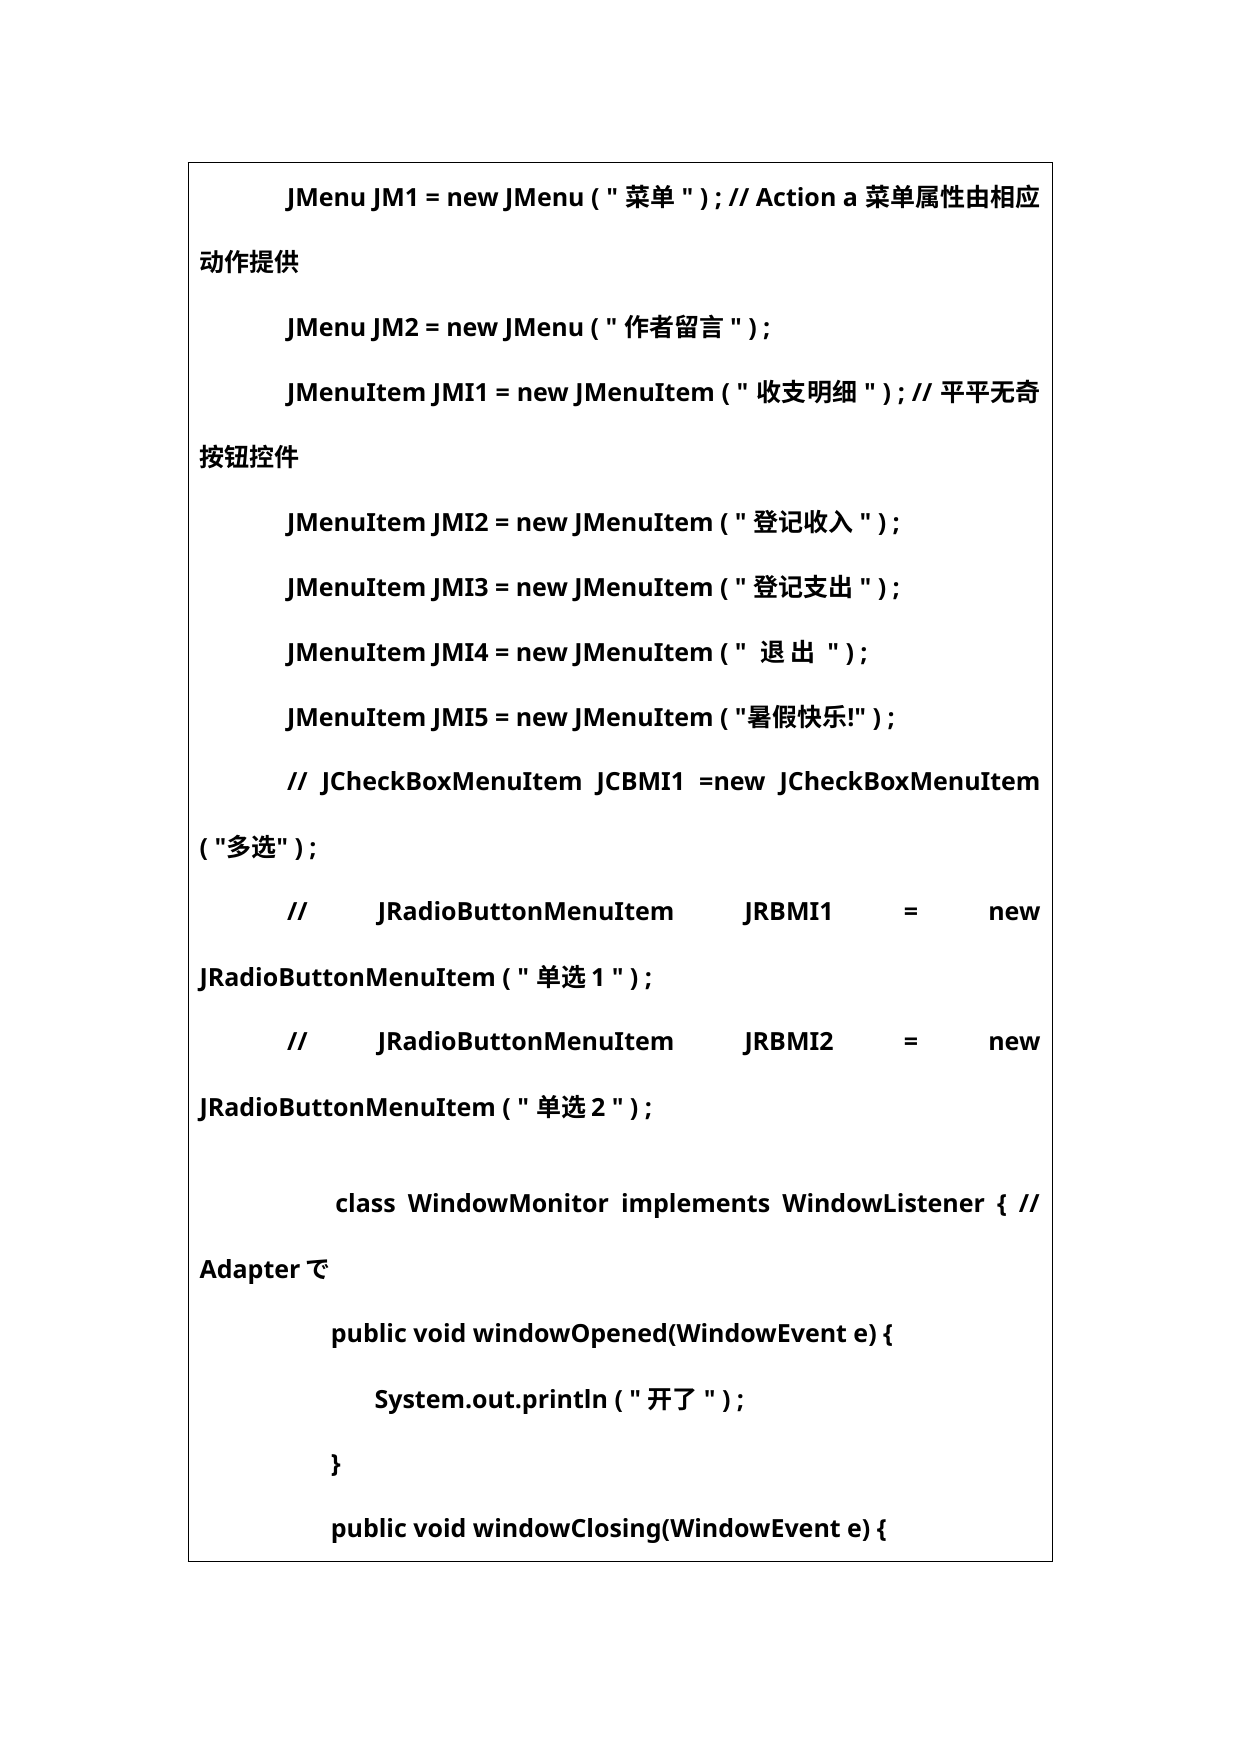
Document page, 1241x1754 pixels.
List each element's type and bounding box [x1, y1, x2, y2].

table_cell [189, 163, 1052, 1561]
